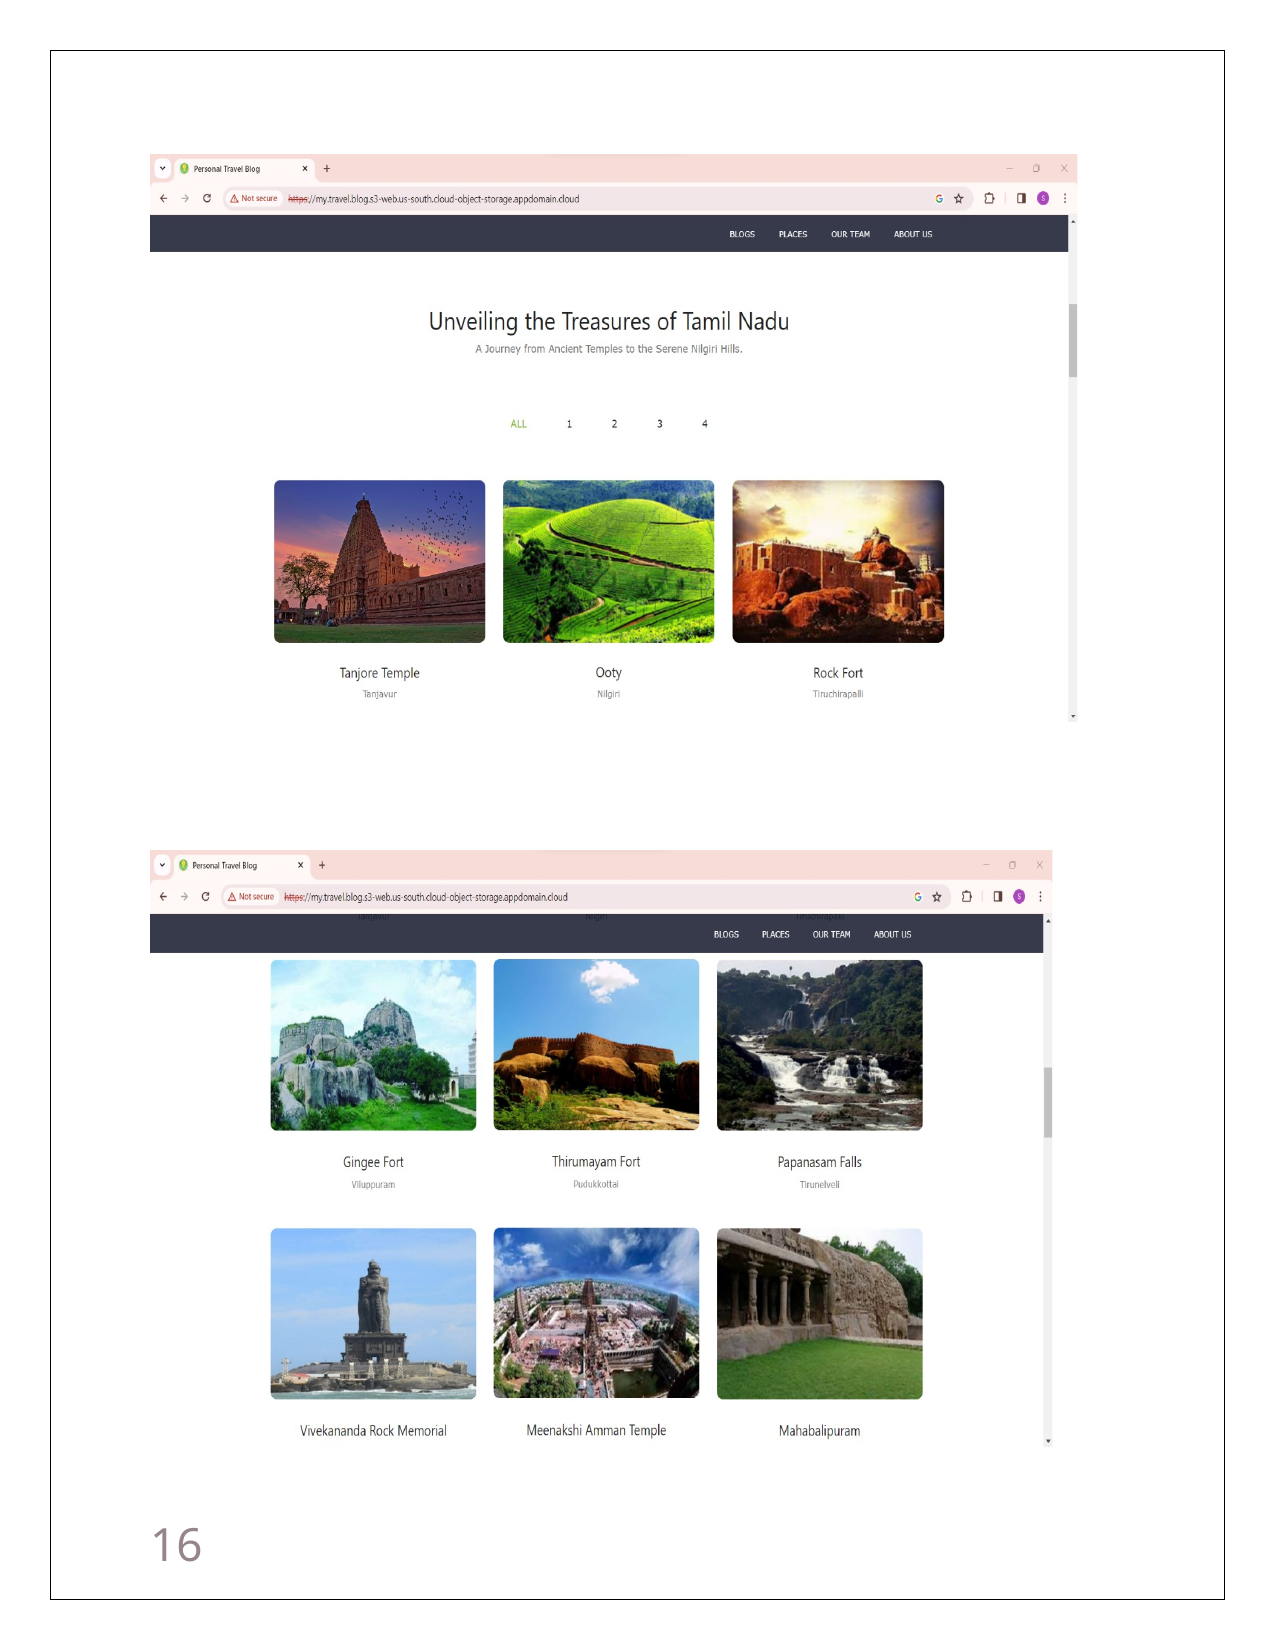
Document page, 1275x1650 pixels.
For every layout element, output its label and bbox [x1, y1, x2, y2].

picture [150, 154, 1078, 722]
picture [150, 850, 1053, 1447]
